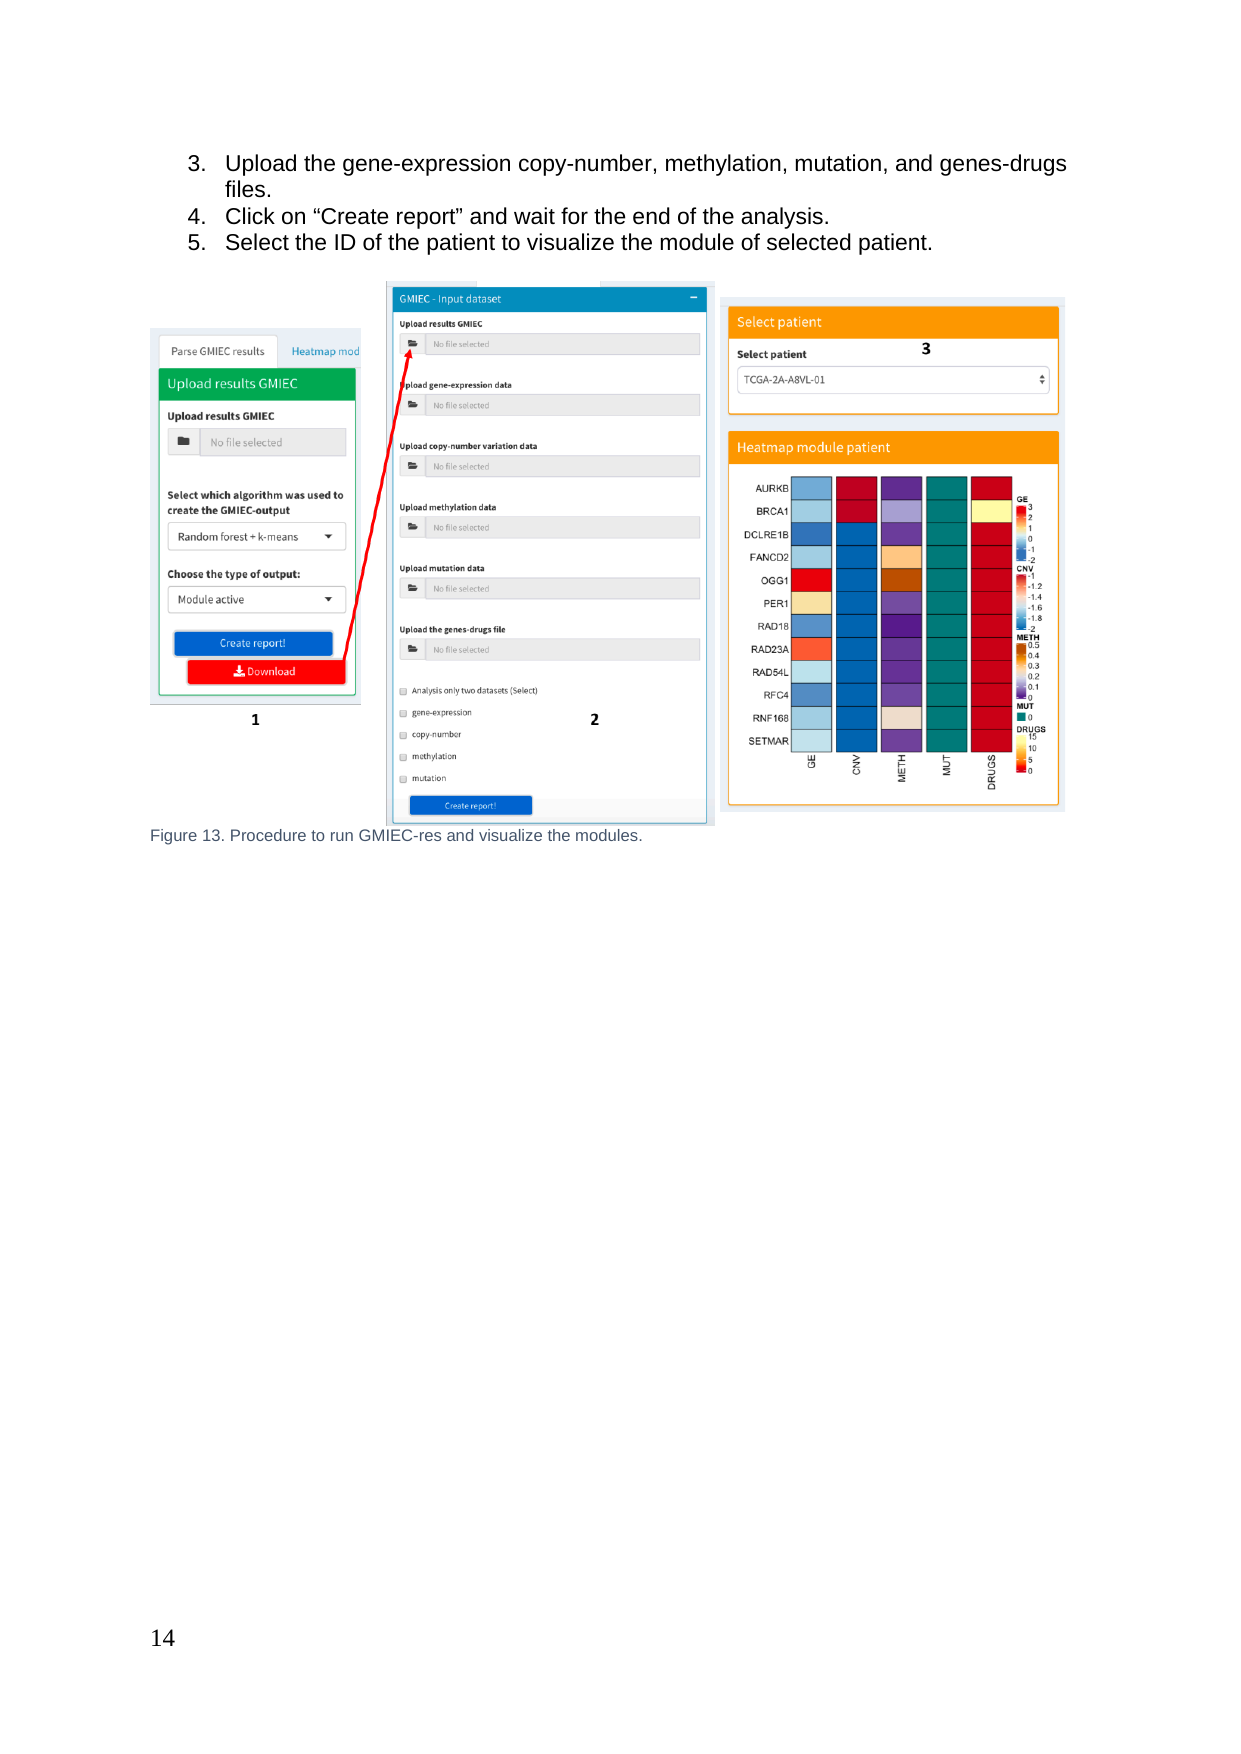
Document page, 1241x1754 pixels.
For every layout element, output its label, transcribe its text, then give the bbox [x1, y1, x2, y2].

list Select the ID of the patient to visualize the module of selected patient. [187, 229, 1090, 255]
list Upload the gene-expression copy-number, methylation, mutation, and genes-drugs files. [187, 150, 1090, 203]
list Click on “Create report” and wait for the end of the analysis. [187, 203, 1090, 229]
text Figure 13. Procedure to run GMIEC-res and visualize the modules. [150, 826, 1090, 845]
